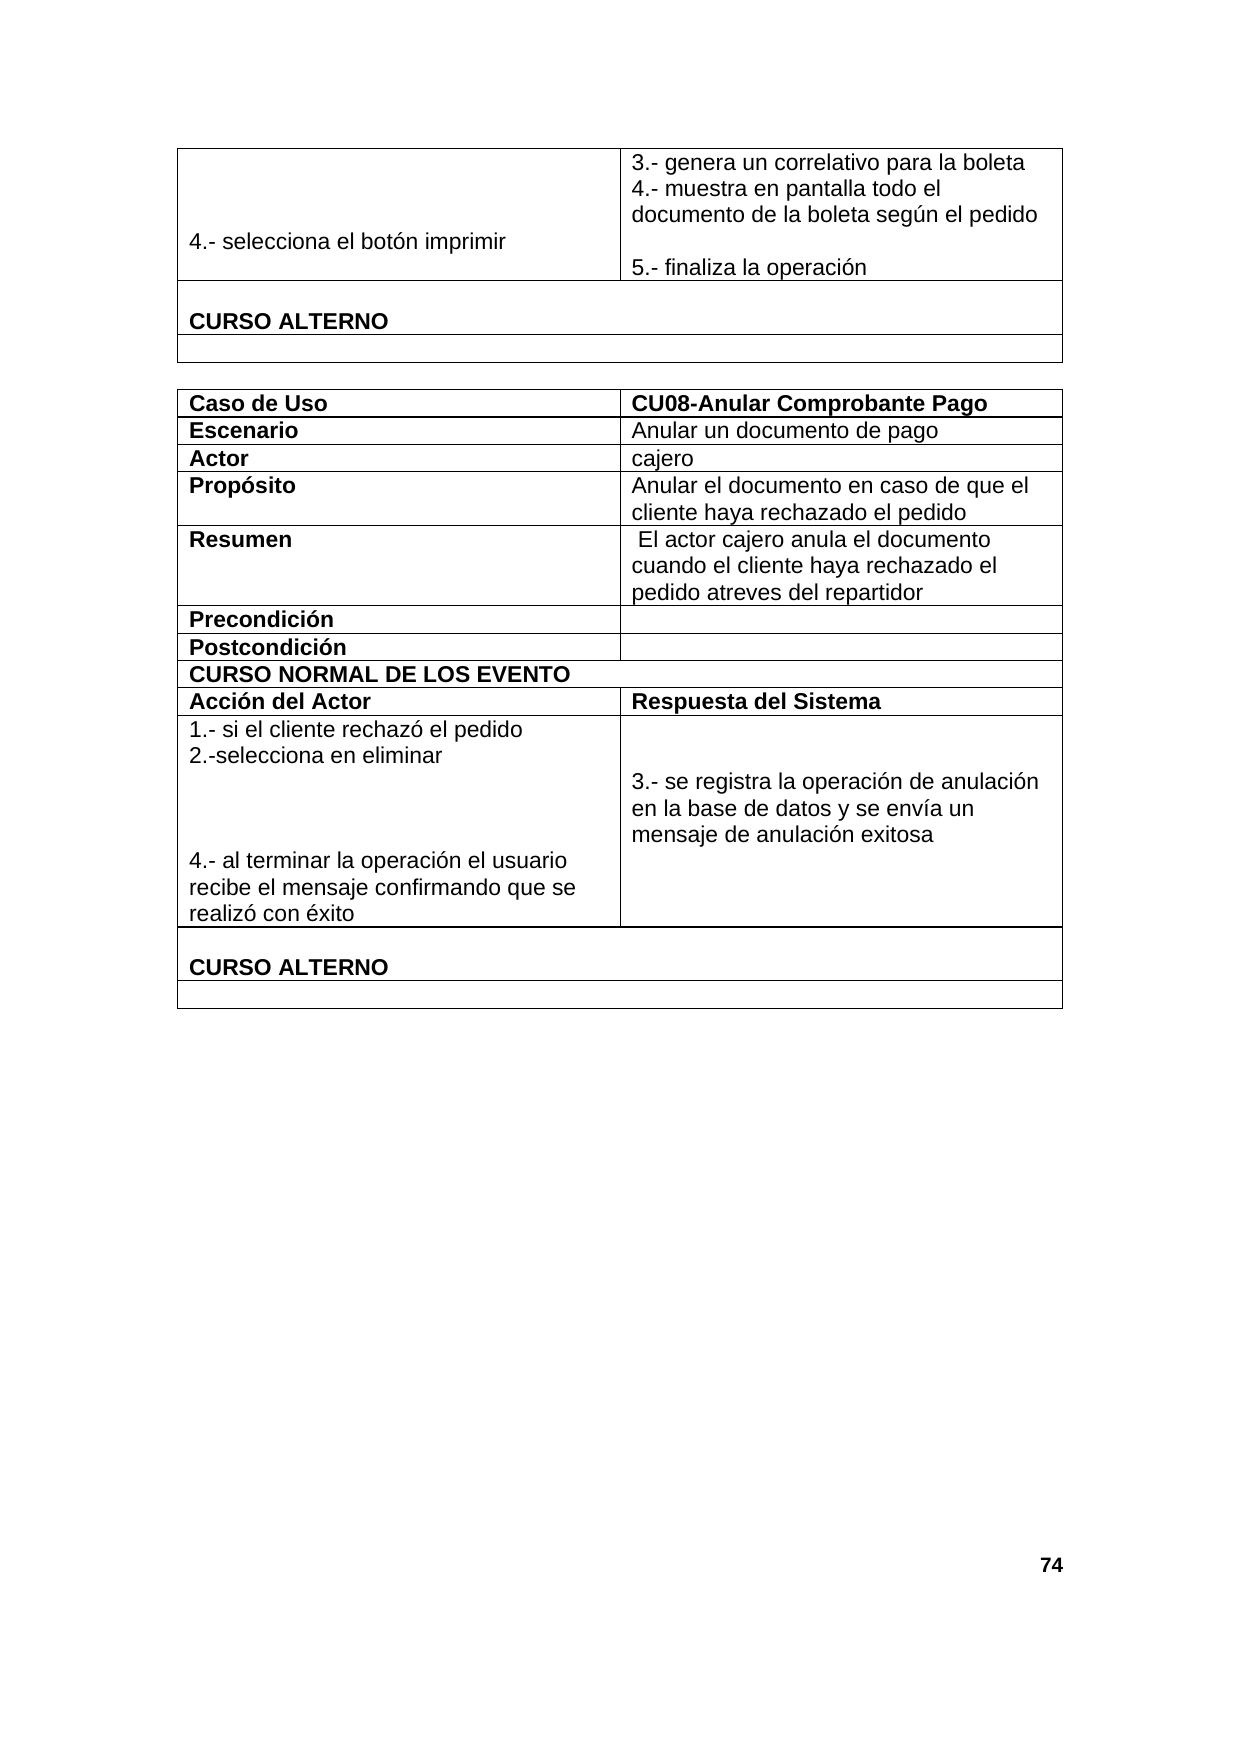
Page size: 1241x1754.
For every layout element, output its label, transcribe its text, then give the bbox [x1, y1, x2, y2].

table_cell 3.- se registra la operación de anulación en la base de datos y se envía un mensaje de anulación exitosa [621, 716, 1062, 926]
table_cell CURSO ALTERNO [178, 281, 1062, 334]
table_cell [621, 634, 1062, 660]
table_cell Postcondición [178, 634, 620, 660]
table_header Caso de Uso [178, 390, 620, 416]
table_cell Escenario [178, 418, 620, 444]
table_cell Acción del Actor [178, 688, 620, 714]
table_header CU08-Anular Comprobante Pago [621, 390, 1062, 416]
table_cell [178, 335, 1062, 362]
table_cell Anular un documento de pago [621, 418, 1062, 444]
table_cell CURSO NORMAL DE LOS EVENTO [178, 661, 1062, 687]
table_cell [621, 606, 1062, 632]
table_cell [621, 149, 1062, 280]
table_cell Precondición [178, 606, 620, 632]
table_cell Actor [178, 445, 620, 471]
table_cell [178, 149, 620, 280]
table_cell El actor cajero anula el documento cuando el cliente haya rechazado el pedido atreves del repartidor [621, 526, 1062, 605]
table_cell Propósito [178, 472, 620, 525]
table_cell CURSO ALTERNO [178, 928, 1062, 980]
table_cell Respuesta del Sistema [621, 688, 1062, 714]
table_cell Resumen [178, 526, 620, 605]
table_cell [178, 981, 1062, 1008]
table_cell Anular el documento en caso de que el cliente haya rechazado el pedido [621, 472, 1062, 525]
table_cell 1.- si el cliente rechazó el pedido 2.-selecciona en eliminar 4.- al terminar la operación el usuario recibe el mensaje confirmando que se realizó con éxito [178, 716, 620, 926]
table_cell cajero [621, 445, 1062, 471]
